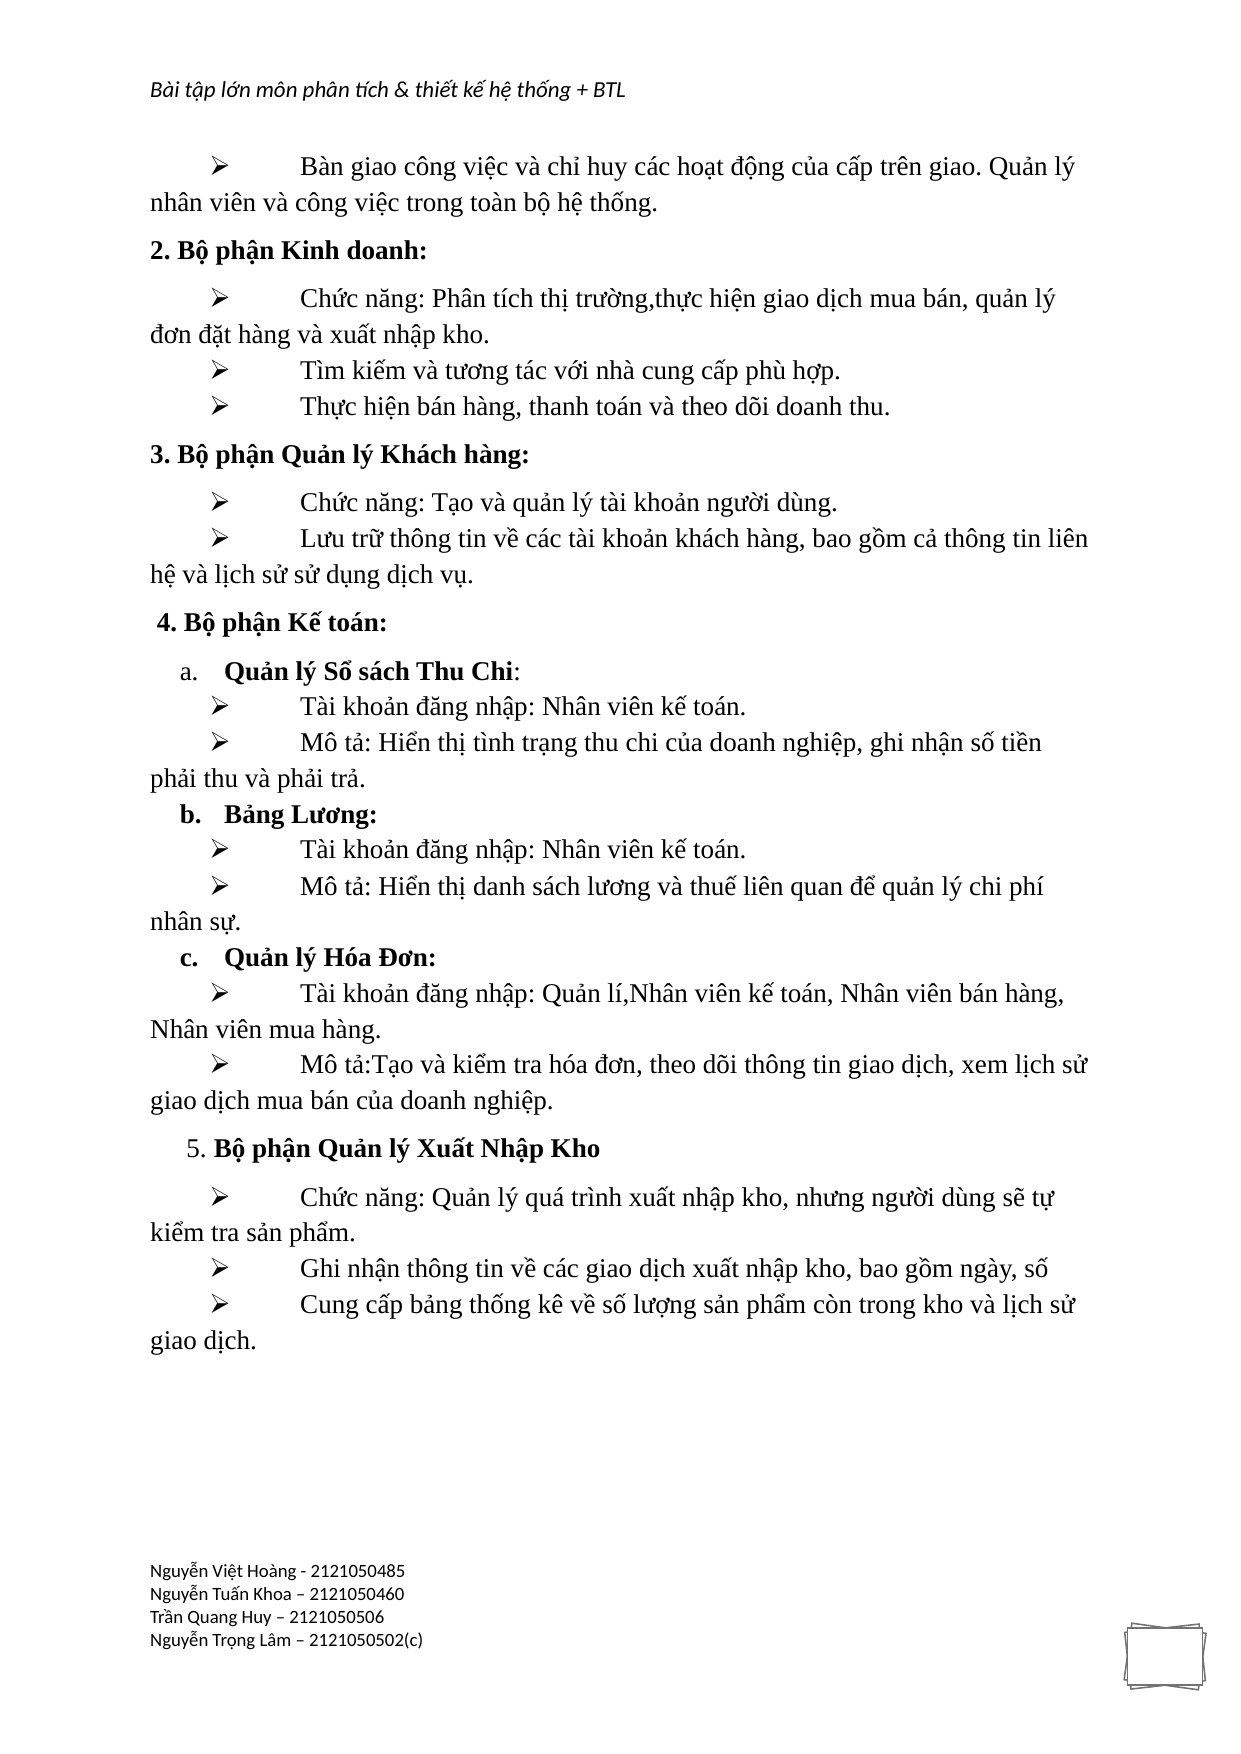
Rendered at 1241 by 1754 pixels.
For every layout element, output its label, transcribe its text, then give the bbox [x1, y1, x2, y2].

list Thực hiện bán hàng, thanh toán và theo dõi doanh thu. [150, 390, 1090, 421]
text 5. Bộ phận Quản lý Xuất Nhập Kho [179, 1132, 1090, 1164]
list Quản lý Hóa Đơn: [179, 941, 1090, 972]
text 3. Bộ phận Quản lý Khách hàng: [150, 438, 1090, 469]
list Cung cấp bảng thống kê về số lượng sản phẩm còn trong kho và lịch sử giao dịch. [150, 1288, 1090, 1355]
list Tài khoản đăng nhập: Quản lí,Nhân viên kế toán, Nhân viên bán hàng, Nhân viên mua hàng. [150, 977, 1090, 1044]
list Chức năng: Phân tích thị trường,thực hiện giao dịch mua bán, quản lý đơn đặt hàng và xuất nhập kho. [150, 282, 1090, 349]
list Chức năng: Tạo và quản lý tài khoản người dùng. [150, 486, 1090, 518]
list Mô tả:Tạo và kiểm tra hóa đơn, theo dõi thông tin giao dịch, xem lịch sử giao dịch mua bán của doanh nghiệp. [150, 1048, 1090, 1115]
list Mô tả: Hiển thị tình trạng thu chi của doanh nghiệp, ghi nhận số tiền phải thu và phải trả. [150, 726, 1090, 793]
list Chức năng: Quản lý quá trình xuất nhập kho, nhưng người dùng sẽ tự kiểm tra sản phẩm. [150, 1181, 1090, 1248]
list Quản lý Sổ sách Thu Chi: [179, 655, 1090, 686]
list Bảng Lương: [179, 798, 1090, 829]
text 2. Bộ phận Kinh doanh: [150, 234, 1090, 265]
list Ghi nhận thông tin về các giao dịch xuất nhập kho, bao gồm ngày, số [150, 1252, 1090, 1283]
list Tài khoản đăng nhập: Nhân viên kế toán. [150, 690, 1090, 722]
list Bàn giao công việc và chỉ huy các hoạt động của cấp trên giao. Quản lý nhân viên và công việc trong toàn bộ hệ thống. [150, 150, 1090, 217]
list Tài khoản đăng nhập: Nhân viên kế toán. [150, 834, 1090, 865]
list Mô tả: Hiển thị danh sách lương và thuế liên quan để quản lý chi phí nhân sự. [150, 869, 1090, 937]
text 4. Bộ phận Kế toán: [150, 606, 1090, 638]
list Lưu trữ thông tin về các tài khoản khách hàng, bao gồm cả thông tin liên hệ và lịch sử sử dụng dịch vụ. [150, 522, 1090, 589]
list Tìm kiếm và tương tác với nhà cung cấp phù hợp. [150, 354, 1090, 385]
